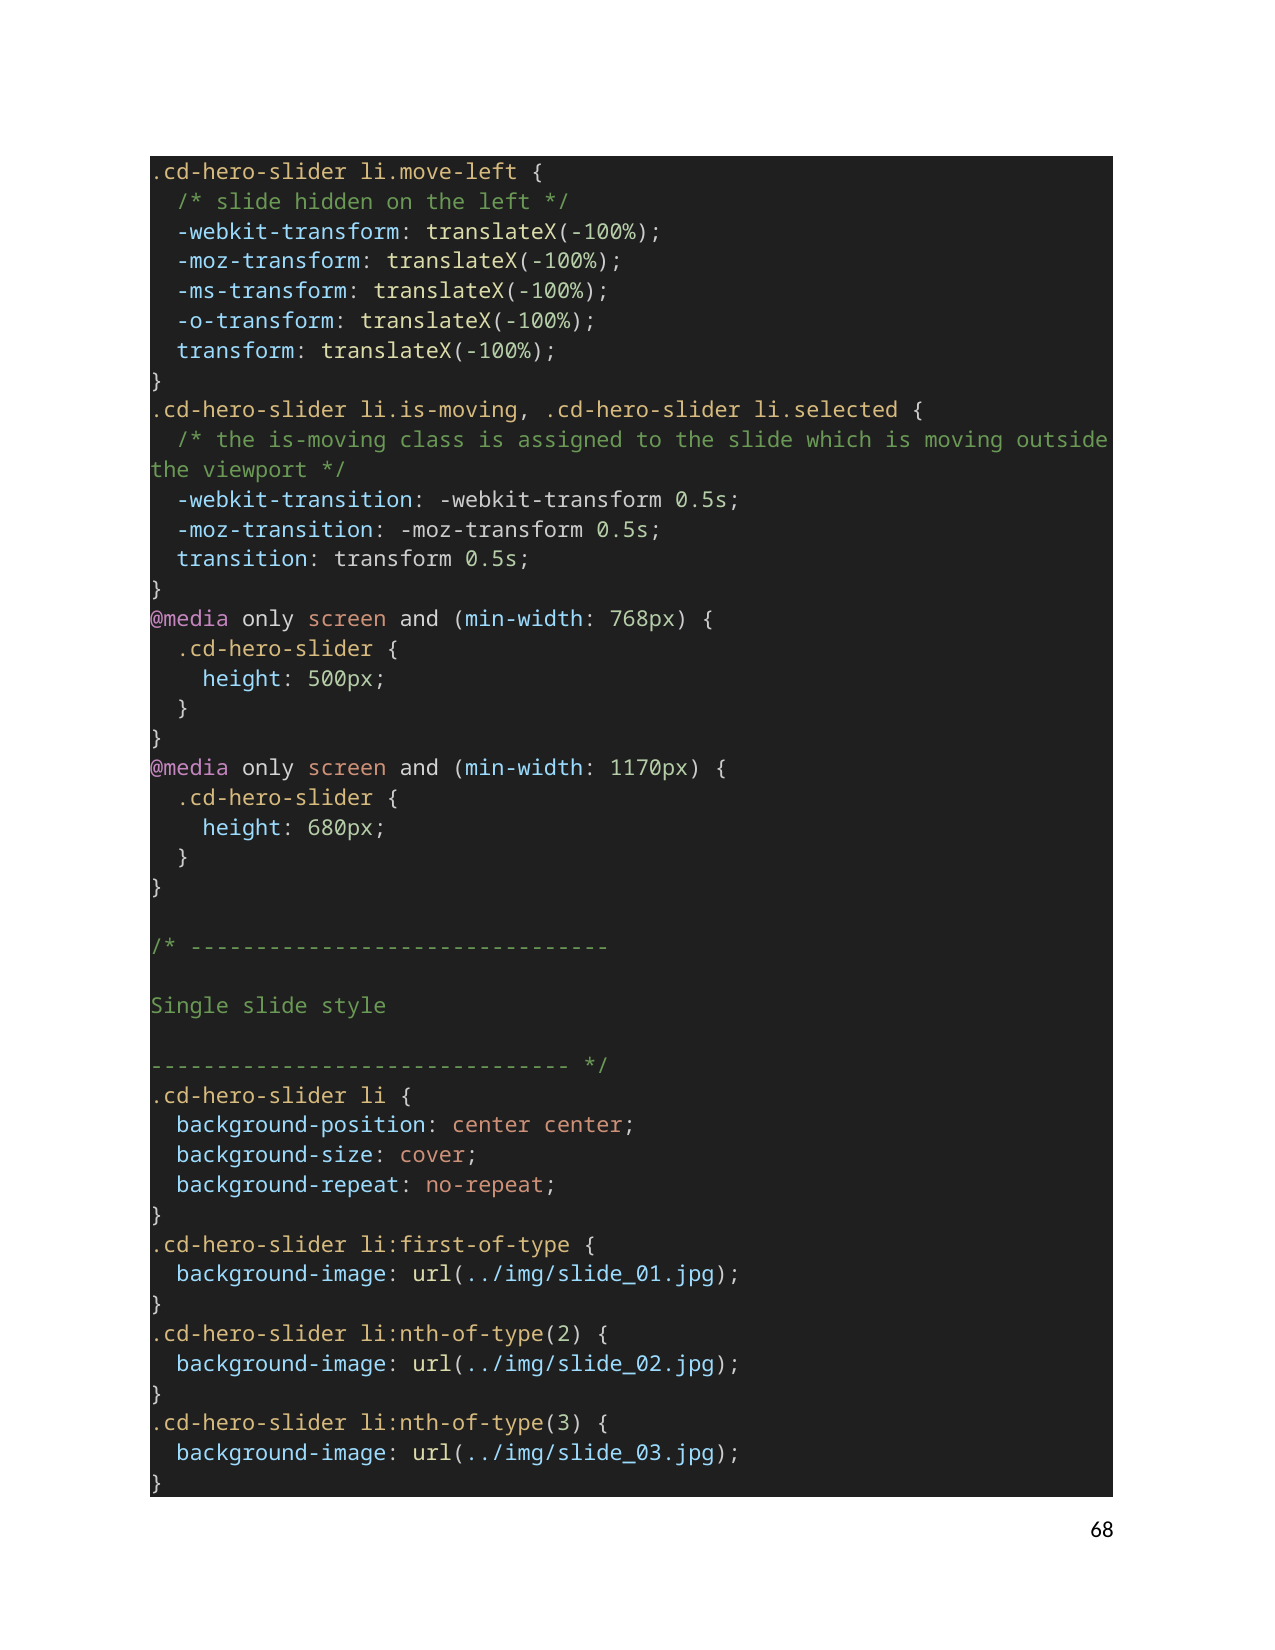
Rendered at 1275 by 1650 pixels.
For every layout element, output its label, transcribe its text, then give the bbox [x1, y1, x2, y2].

text } [150, 692, 1113, 722]
text } [150, 1467, 1113, 1497]
text background-image: url(../img/slide_01.jpg); [150, 1258, 1113, 1288]
text } [150, 1199, 1113, 1228]
text -moz-transform: translateX(-100%); [150, 245, 1113, 275]
text background-image: url(../img/slide_03.jpg); [150, 1437, 1113, 1467]
text @media only screen and (min-width: 1170px) { [150, 752, 1113, 782]
text -webkit-transform: translateX(-100%); [150, 216, 1113, 245]
text @media only screen and (min-width: 768px) { [150, 603, 1113, 633]
text /* the is-moving class is assigned to the slide which is moving outside the viewport */ [150, 424, 1113, 484]
text .cd-hero-slider li.is-moving, .cd-hero-slider li.selected { [150, 394, 1113, 424]
text background-size: cover; [150, 1139, 1113, 1169]
text } [150, 1288, 1113, 1318]
text -ms-transform: translateX(-100%); [150, 275, 1113, 305]
text .cd-hero-slider li:nth-of-type(2) { [150, 1318, 1113, 1348]
text } [150, 573, 1113, 603]
text .cd-hero-slider li.move-left { [150, 156, 1113, 186]
text /* -------------------------------- [150, 931, 1113, 960]
text /* slide hidden on the left */ [150, 186, 1113, 216]
text } [150, 841, 1113, 871]
text Single slide style [150, 990, 1113, 1020]
text background-repeat: no-repeat; [150, 1169, 1113, 1199]
text .cd-hero-slider li:first-of-type { [150, 1228, 1113, 1258]
text .cd-hero-slider { [150, 782, 1113, 811]
text } [150, 1377, 1113, 1407]
text transform: translateX(-100%); [150, 335, 1113, 364]
text .cd-hero-slider li:nth-of-type(3) { [150, 1407, 1113, 1437]
text .cd-hero-slider { [150, 633, 1113, 662]
text background-position: center center; [150, 1109, 1113, 1139]
text -webkit-transition: -webkit-transform 0.5s; [150, 484, 1113, 513]
text -moz-transition: -moz-transform 0.5s; [150, 513, 1113, 543]
text transition: transform 0.5s; [150, 543, 1113, 573]
text background-image: url(../img/slide_02.jpg); [150, 1348, 1113, 1377]
text } [150, 722, 1113, 752]
text height: 680px; [150, 811, 1113, 841]
text } [150, 364, 1113, 394]
text -------------------------------- */ [150, 1050, 1113, 1079]
text height: 500px; [150, 662, 1113, 692]
text -o-transform: translateX(-100%); [150, 305, 1113, 335]
text } [150, 871, 1113, 901]
text .cd-hero-slider li { [150, 1079, 1113, 1109]
